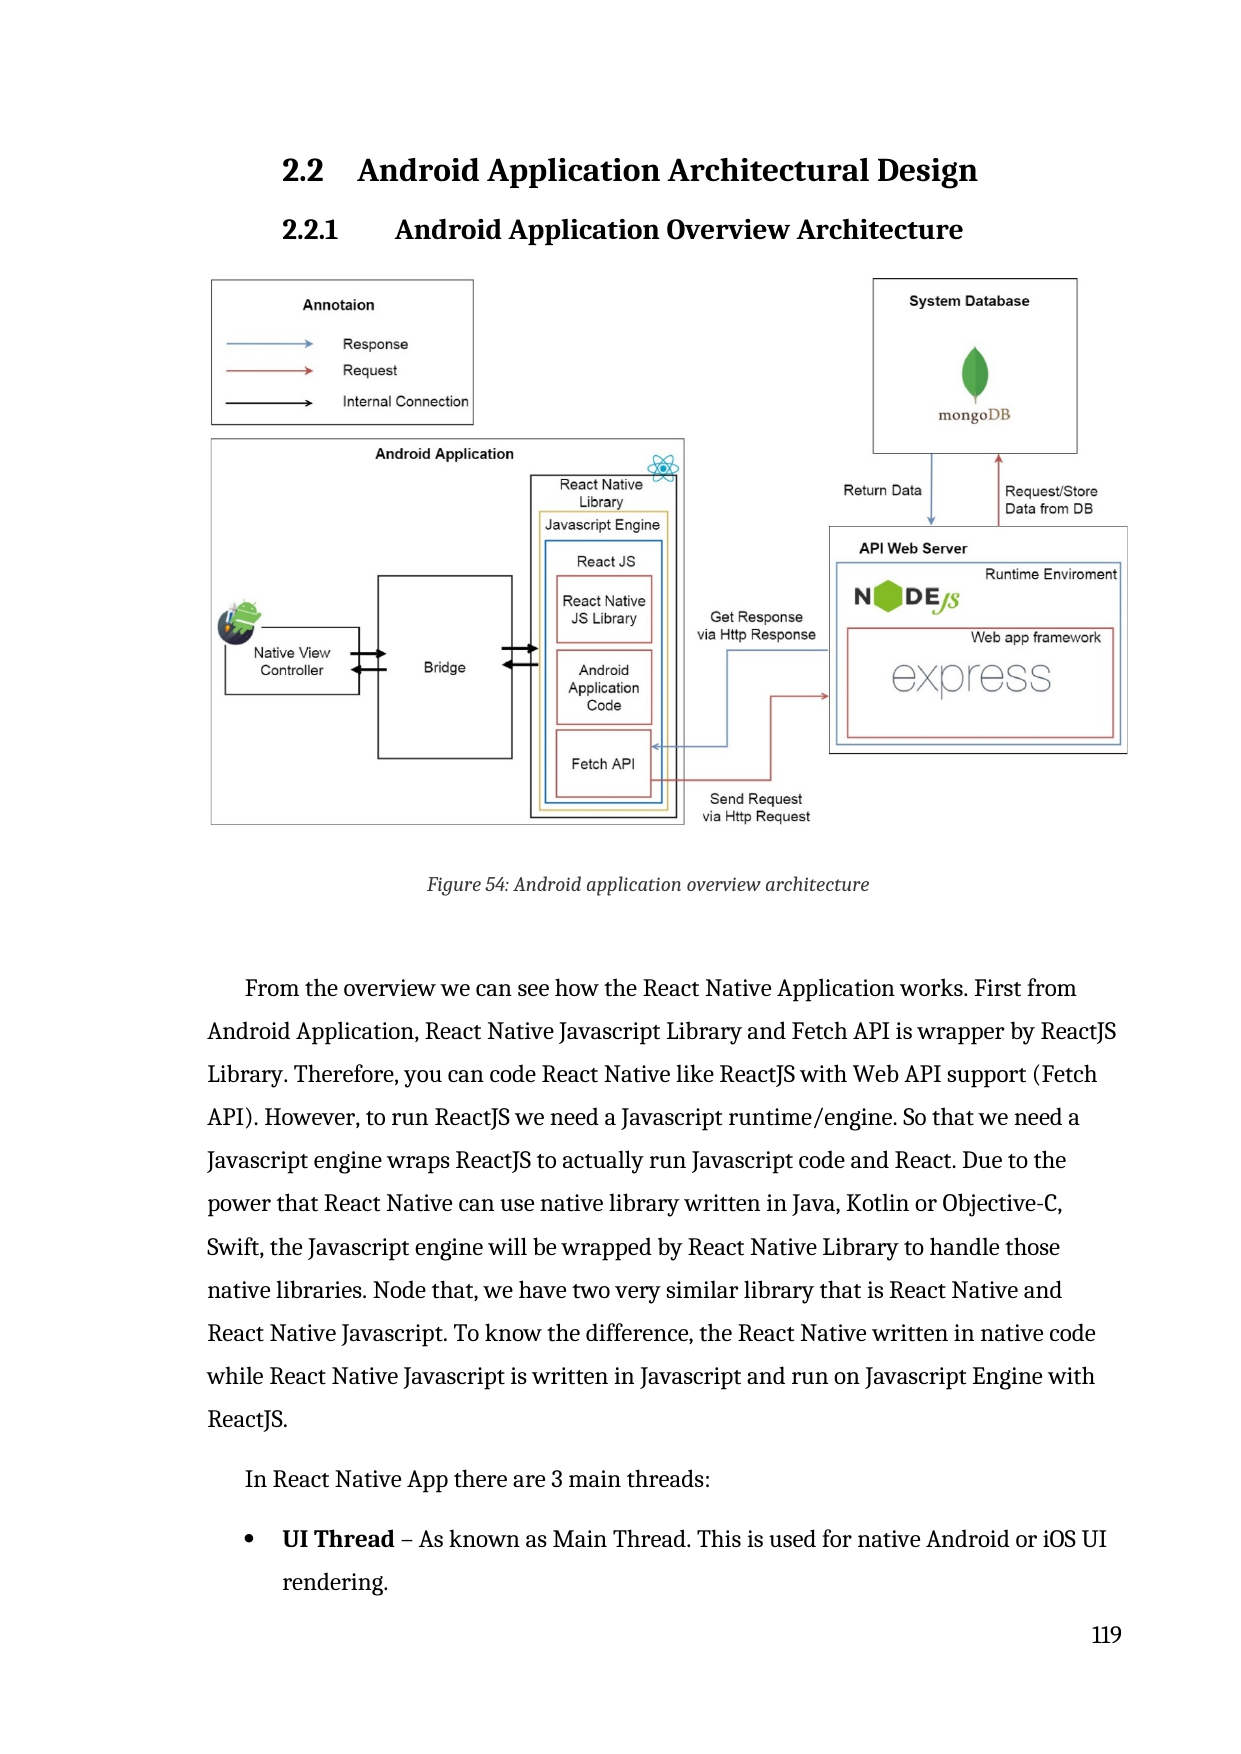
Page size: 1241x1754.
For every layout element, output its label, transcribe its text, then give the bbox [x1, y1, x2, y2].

picture [210, 278, 1128, 825]
text From the overview we can see how the React Native Application works. First from Android Application, React Native Javascript Library and Fetch API is wrapper by ReactJS Library. Therefore, you can code React Native like ReactJS with Web API support (Fetch API). However, to run ReactJS we need a Javascript runtime/engine. So that we need a Javascript engine wraps ReactJS to actually run Javascript code and React. Due to the power that React Native can use native library written in Java, Kotlin or Objective-C, Swift, the Javascript engine will be wrapped by React Native Library to handle those native libraries. Node that, we have two very similar library that is React Native and React Native Javascript. To know the difference, the React Native written in native code while React Native Javascript is written in Javascript and run on Javascript Engine with ReactJS. [207, 974, 1122, 1434]
subtitle Android Application Overview Architecture [282, 213, 1122, 246]
list UI Thread – As known as Main Thread. This is used for native Android or iOS UI rendering. [244, 1524, 1122, 1596]
subtitle Android Application Architectural Design [282, 151, 1122, 189]
text In React Native App there are 3 main threads: [207, 1465, 1122, 1493]
